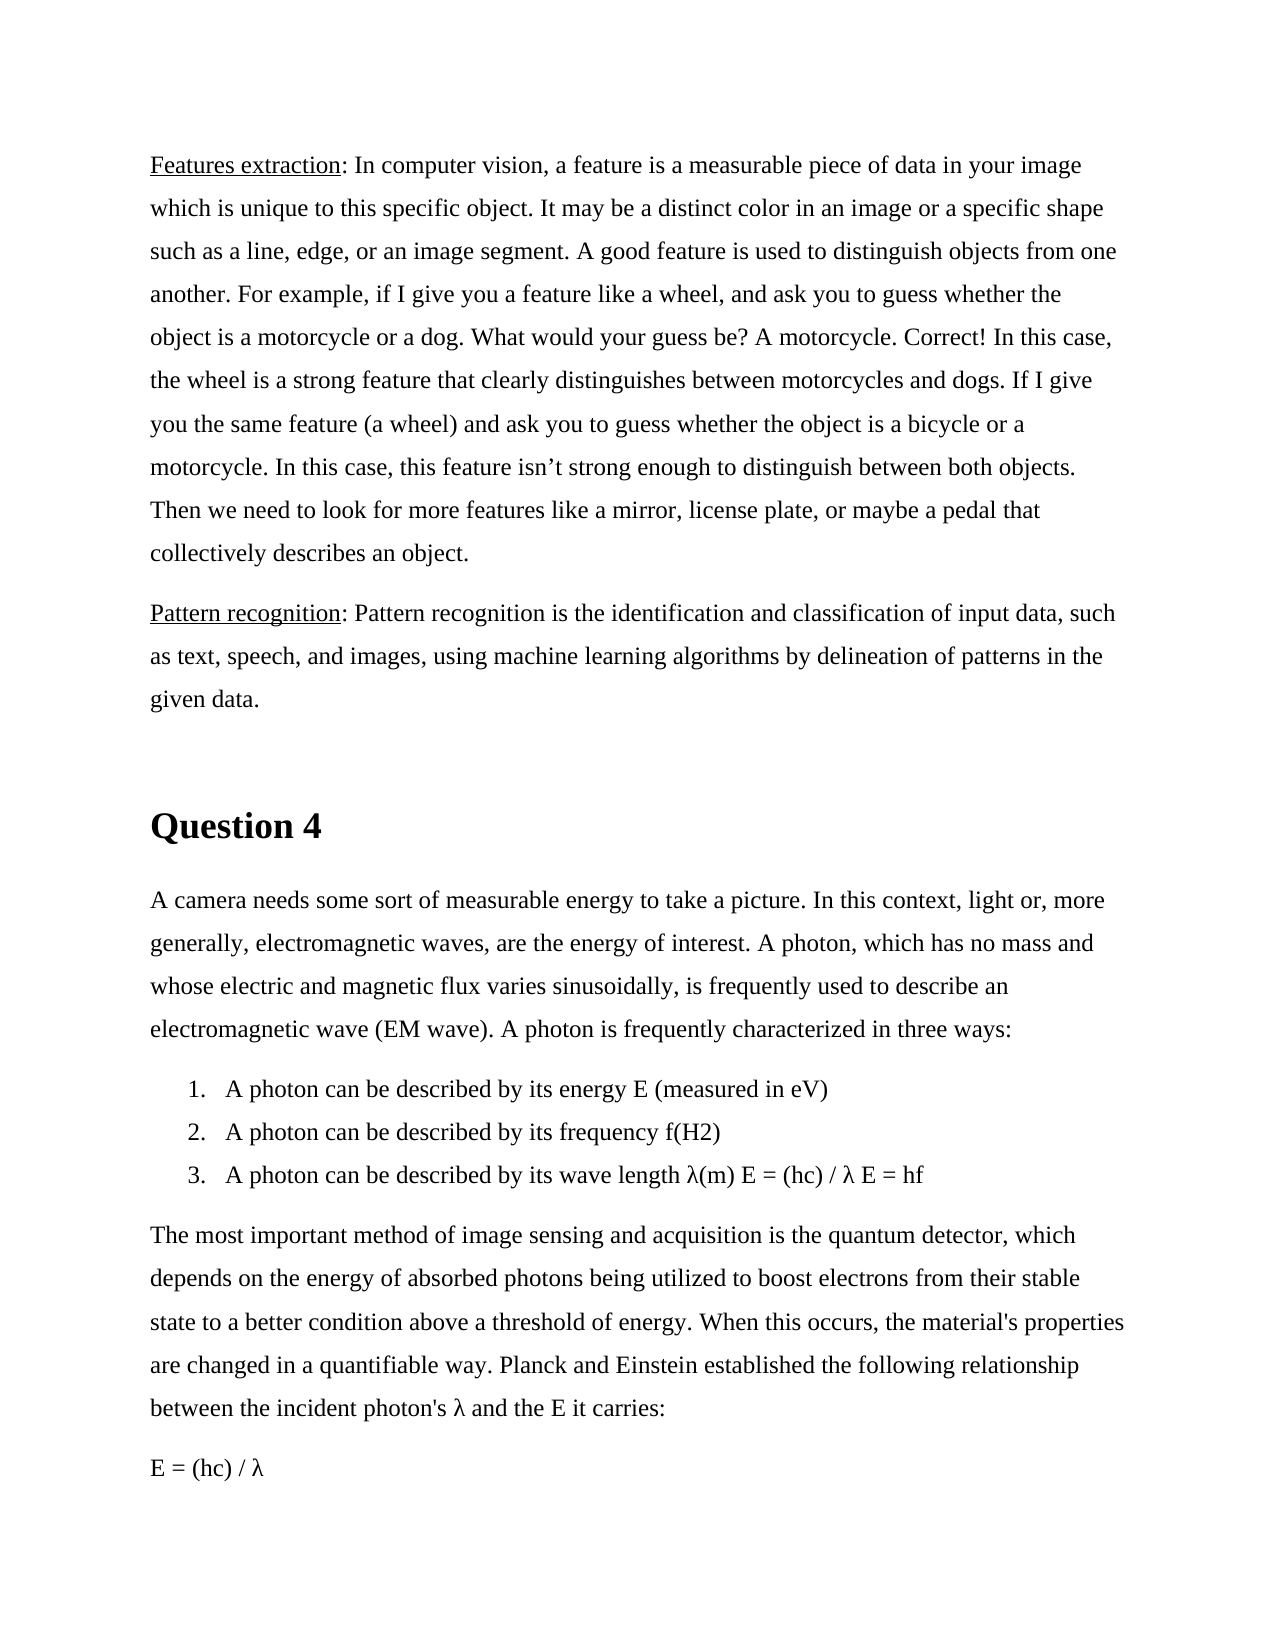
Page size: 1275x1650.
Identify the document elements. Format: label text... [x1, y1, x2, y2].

text Question 4 [150, 804, 1125, 847]
text A camera needs some sort of measurable energy to take a picture. In this context, light or, more generally, electromagnetic waves, are the energy of interest. A photon, which has no mass and whose electric and magnetic flux varies sinusoidally, is frequently used to describe an electromagnetic wave (EM wave). A photon is frequently characterized in three ways: [150, 885, 1125, 1043]
text The most important method of image sensing and acquisition is the quantum detector, which depends on the energy of absorbed photons being utilized to boost electrons from their stable state to a better condition above a threshold of energy. When this occurs, the material's properties are changed in a quantifiable way. Planck and Einstein established the following relationship between the incident photon's λ and the E it carries: [150, 1220, 1125, 1422]
text Features extraction: In computer vision, a feature is a measurable piece of data in your image which is unique to this specific object. It may be a distinct color in an image or a specific shape such as a line, edge, or an image segment. A good feature is used to distinguish objects from one another. For example, if I give you a feature like a wheel, and ask you to guess whether the object is a motorcycle or a dog. What would your guess be? A motorcycle. Correct! In this case, the wheel is a strong feature that clearly distinguishes between motorcycles and dogs. If I give you the same feature (a wheel) and ask you to guess whether the object is a bicycle or a motorcycle. In this case, this feature isn’t strong enough to distinguish between both objects. Then we need to look for more features like a mirror, license plate, or maybe a pedal that collectively describes an object. [150, 150, 1125, 567]
list A photon can be described by its energy E (measured in eV) [187, 1074, 1125, 1103]
list A photon can be described by its wave length λ(m) E = (hc) / λ E = hf [187, 1161, 1125, 1189]
text E = (hc) / λ [150, 1453, 1125, 1481]
text Pattern recognition: Pattern recognition is the identification and classification of input data, such as text, speech, and images, using machine learning algorithms by delineation of patterns in the given data. [150, 598, 1125, 713]
list A photon can be described by its frequency f(H2) [187, 1117, 1125, 1146]
